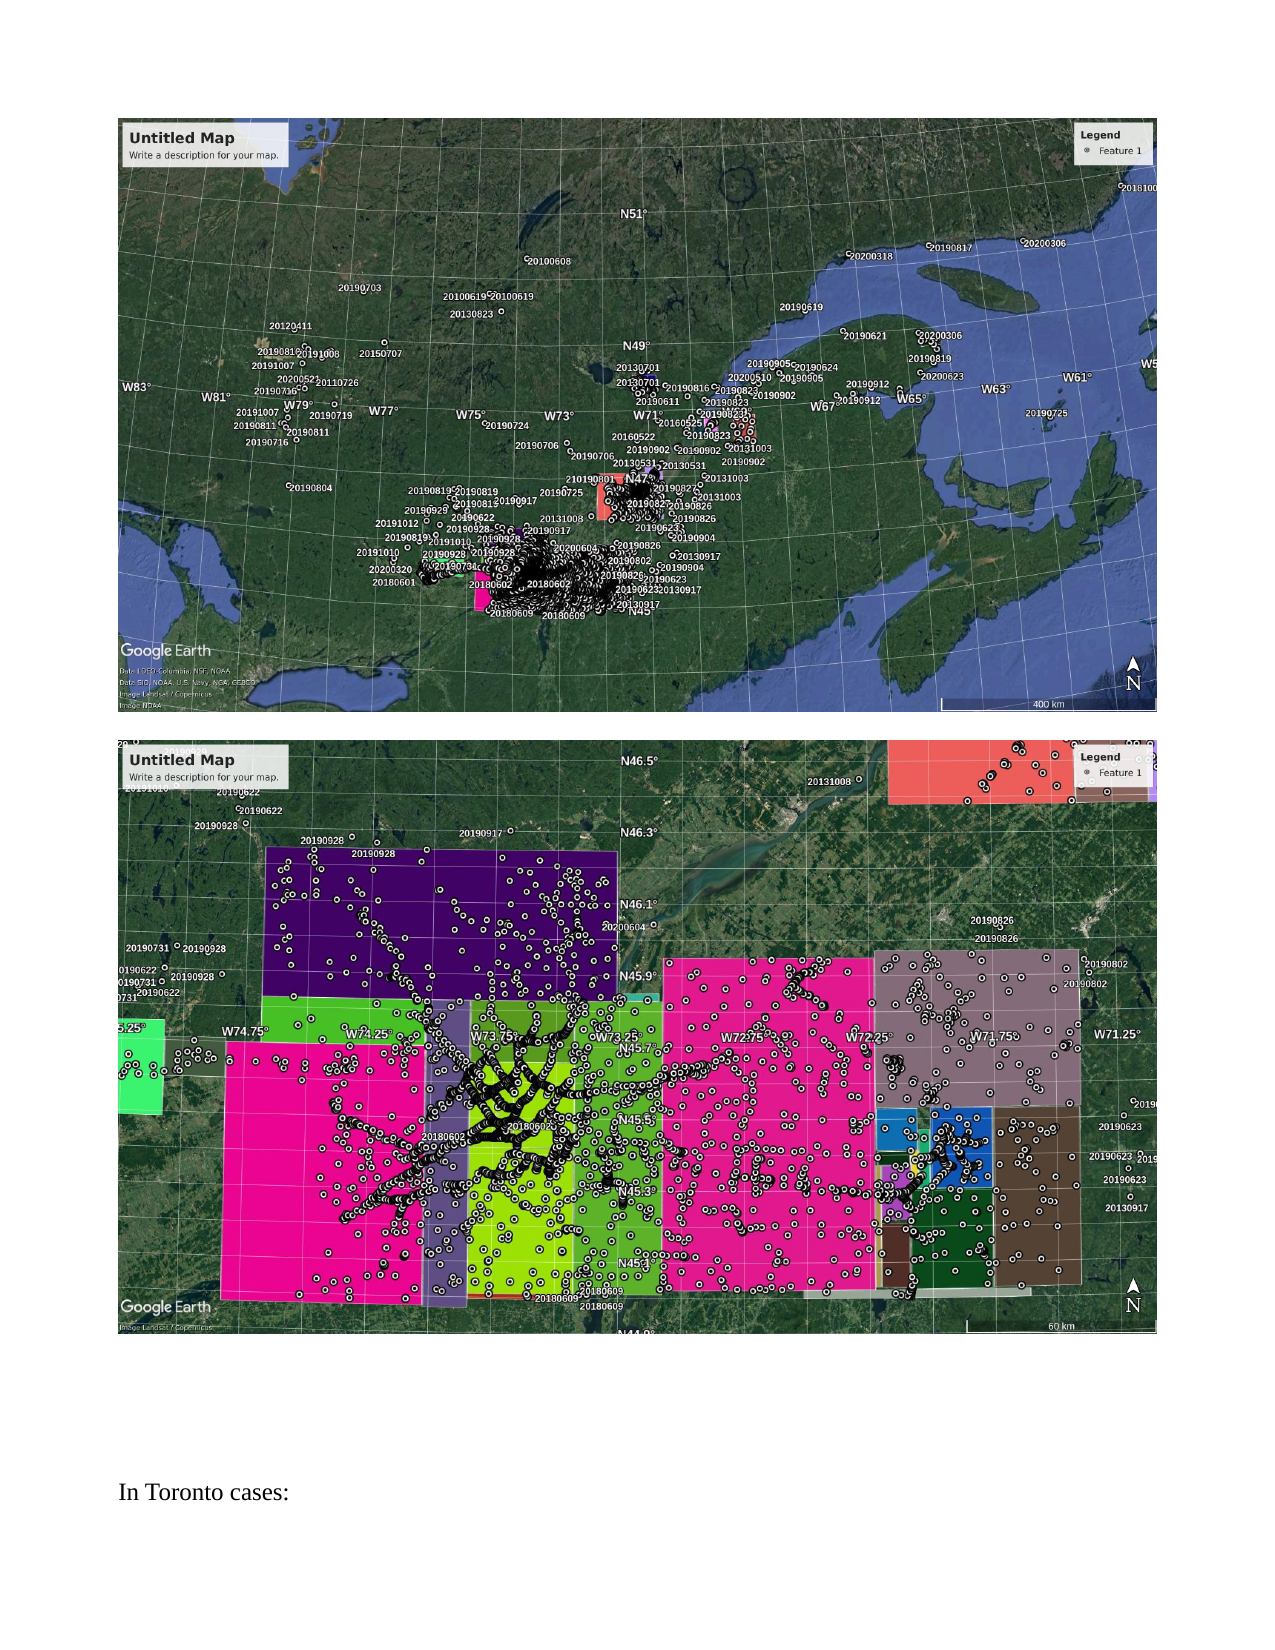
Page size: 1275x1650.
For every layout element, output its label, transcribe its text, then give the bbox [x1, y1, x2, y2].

picture [118, 740, 1157, 1334]
text In Toronto cases: [118, 1477, 1157, 1506]
picture [118, 118, 1157, 712]
